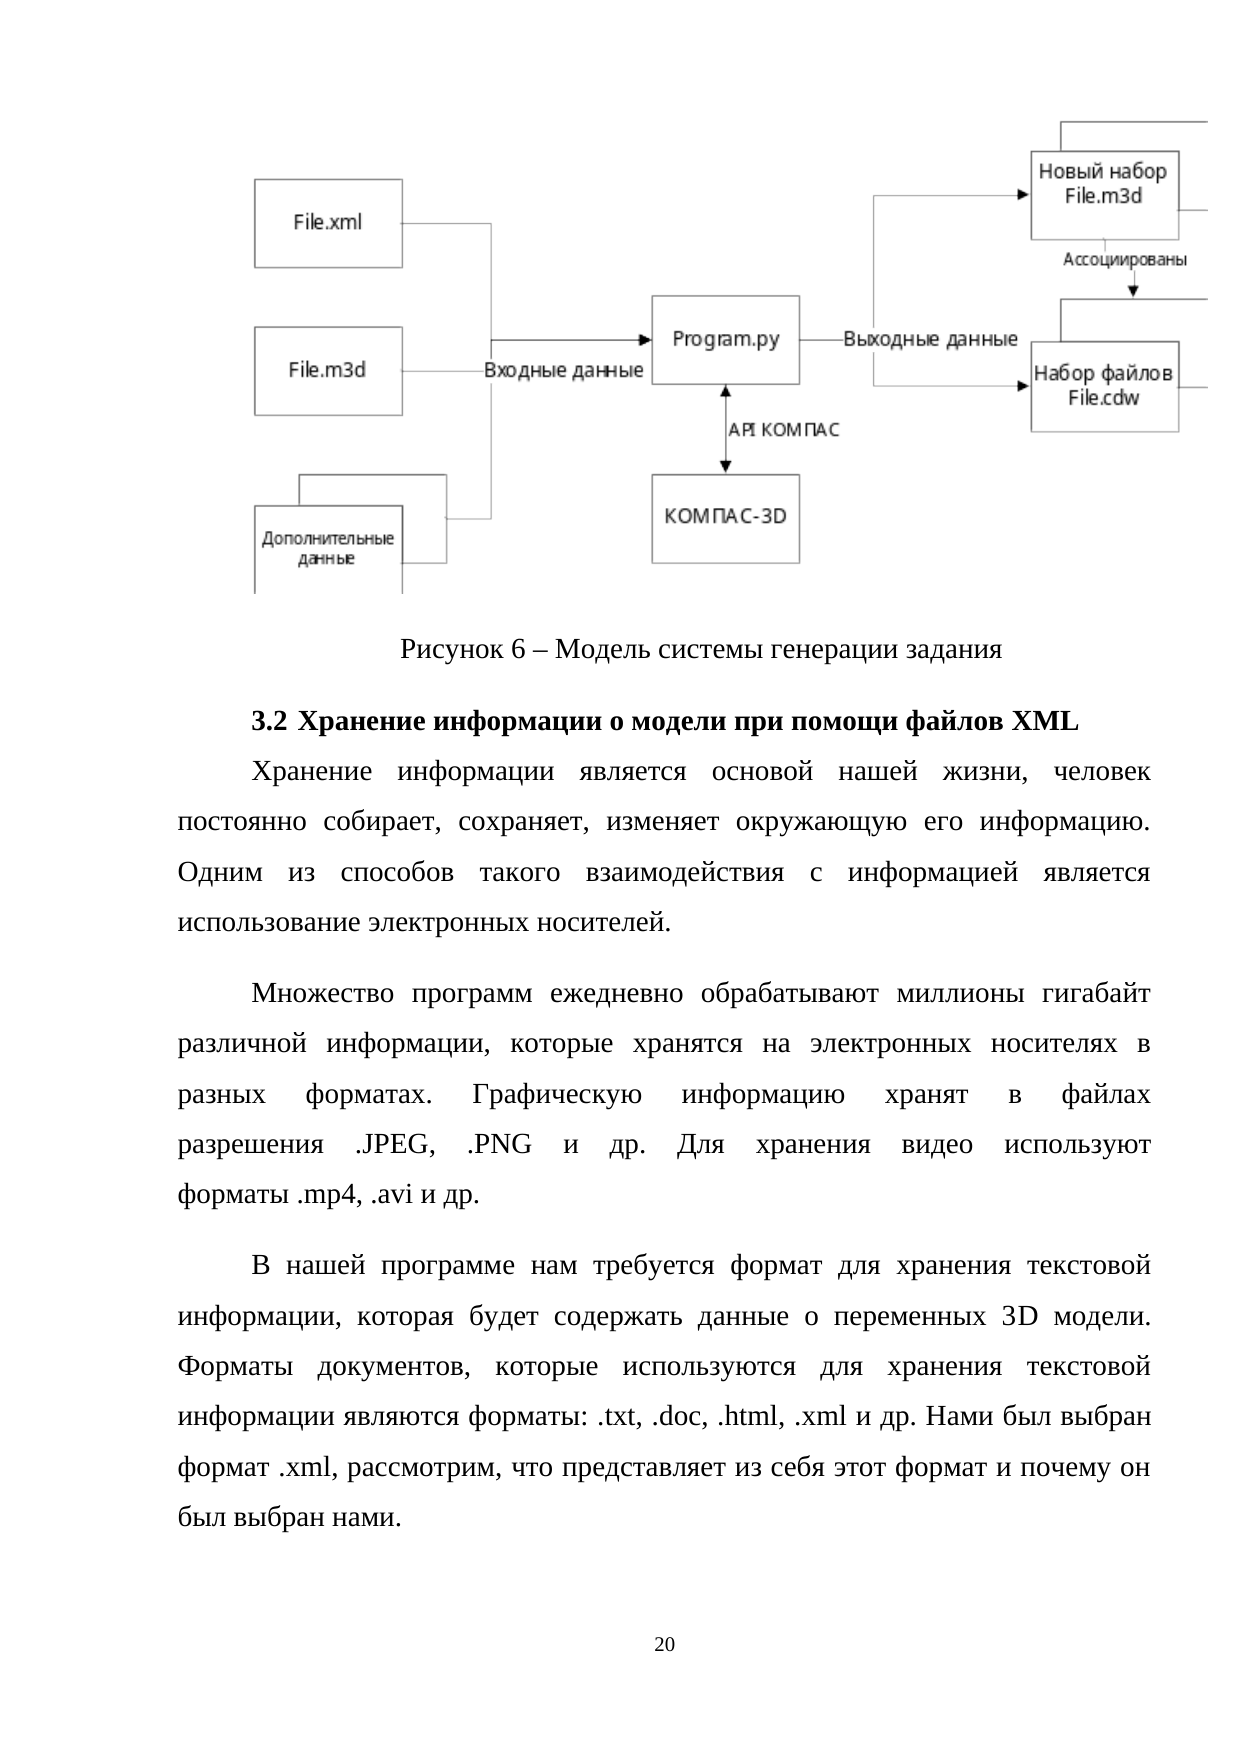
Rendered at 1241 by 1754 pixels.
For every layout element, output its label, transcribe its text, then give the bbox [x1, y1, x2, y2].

text В нашей программе нам требуется формат для хранения текстовой информации, которая будет содержать данные о переменных 3D модели. Форматы документов, которые используются для хранения текстовой информации являются форматы: .txt, .doc, .html, .xml и др. Нами был выбран формат .xml, рассмотрим, что представляет из себя этот формат и почему он был выбран нами. [177, 1247, 1152, 1533]
subtitle Хранение информации о модели при помощи файлов XML [251, 703, 1152, 736]
text Хранение информации является основой нашей жизни, человек постоянно собирает, сохраняет, изменяет окружающую его информацию. Одним из способов такого взаимодействия с информацией является использование электронных носителей. [177, 753, 1152, 937]
text Рисунок 6 – Модель системы генерации задания [177, 632, 1152, 665]
text Множество программ ежедневно обрабатывают миллионы гигабайт различной информации, которые хранятся на электронных носителях в разных форматах. Графическую информацию хранят в файлах разрешения .JPEG, .PNG и др. Для хранения видео используют форматы .mp4, .avi и др. [177, 975, 1152, 1210]
